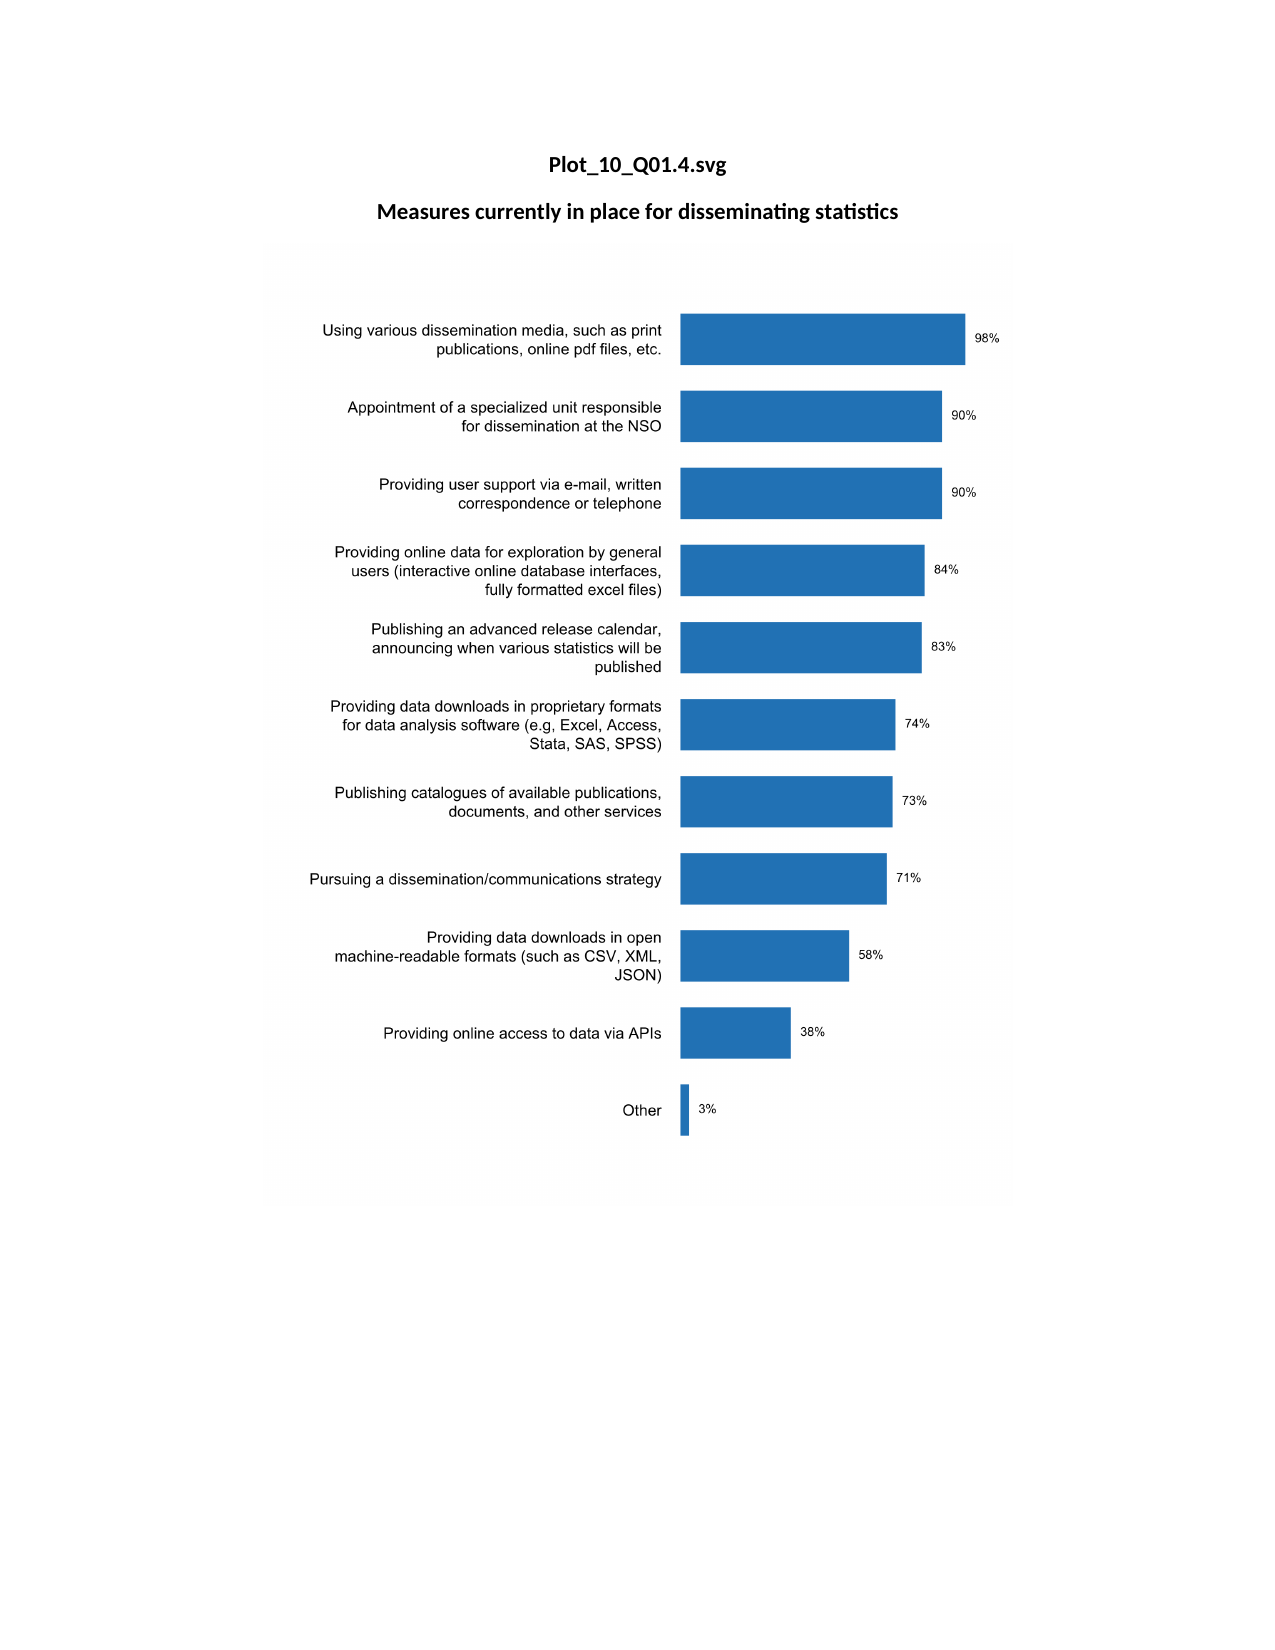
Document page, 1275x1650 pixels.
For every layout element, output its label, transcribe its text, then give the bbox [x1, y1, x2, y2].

picture [262, 243, 1013, 1206]
text Plot_10_Q01.4.svg [150, 150, 1125, 178]
text Measures currently in place for disseminating statistics [150, 197, 1125, 225]
